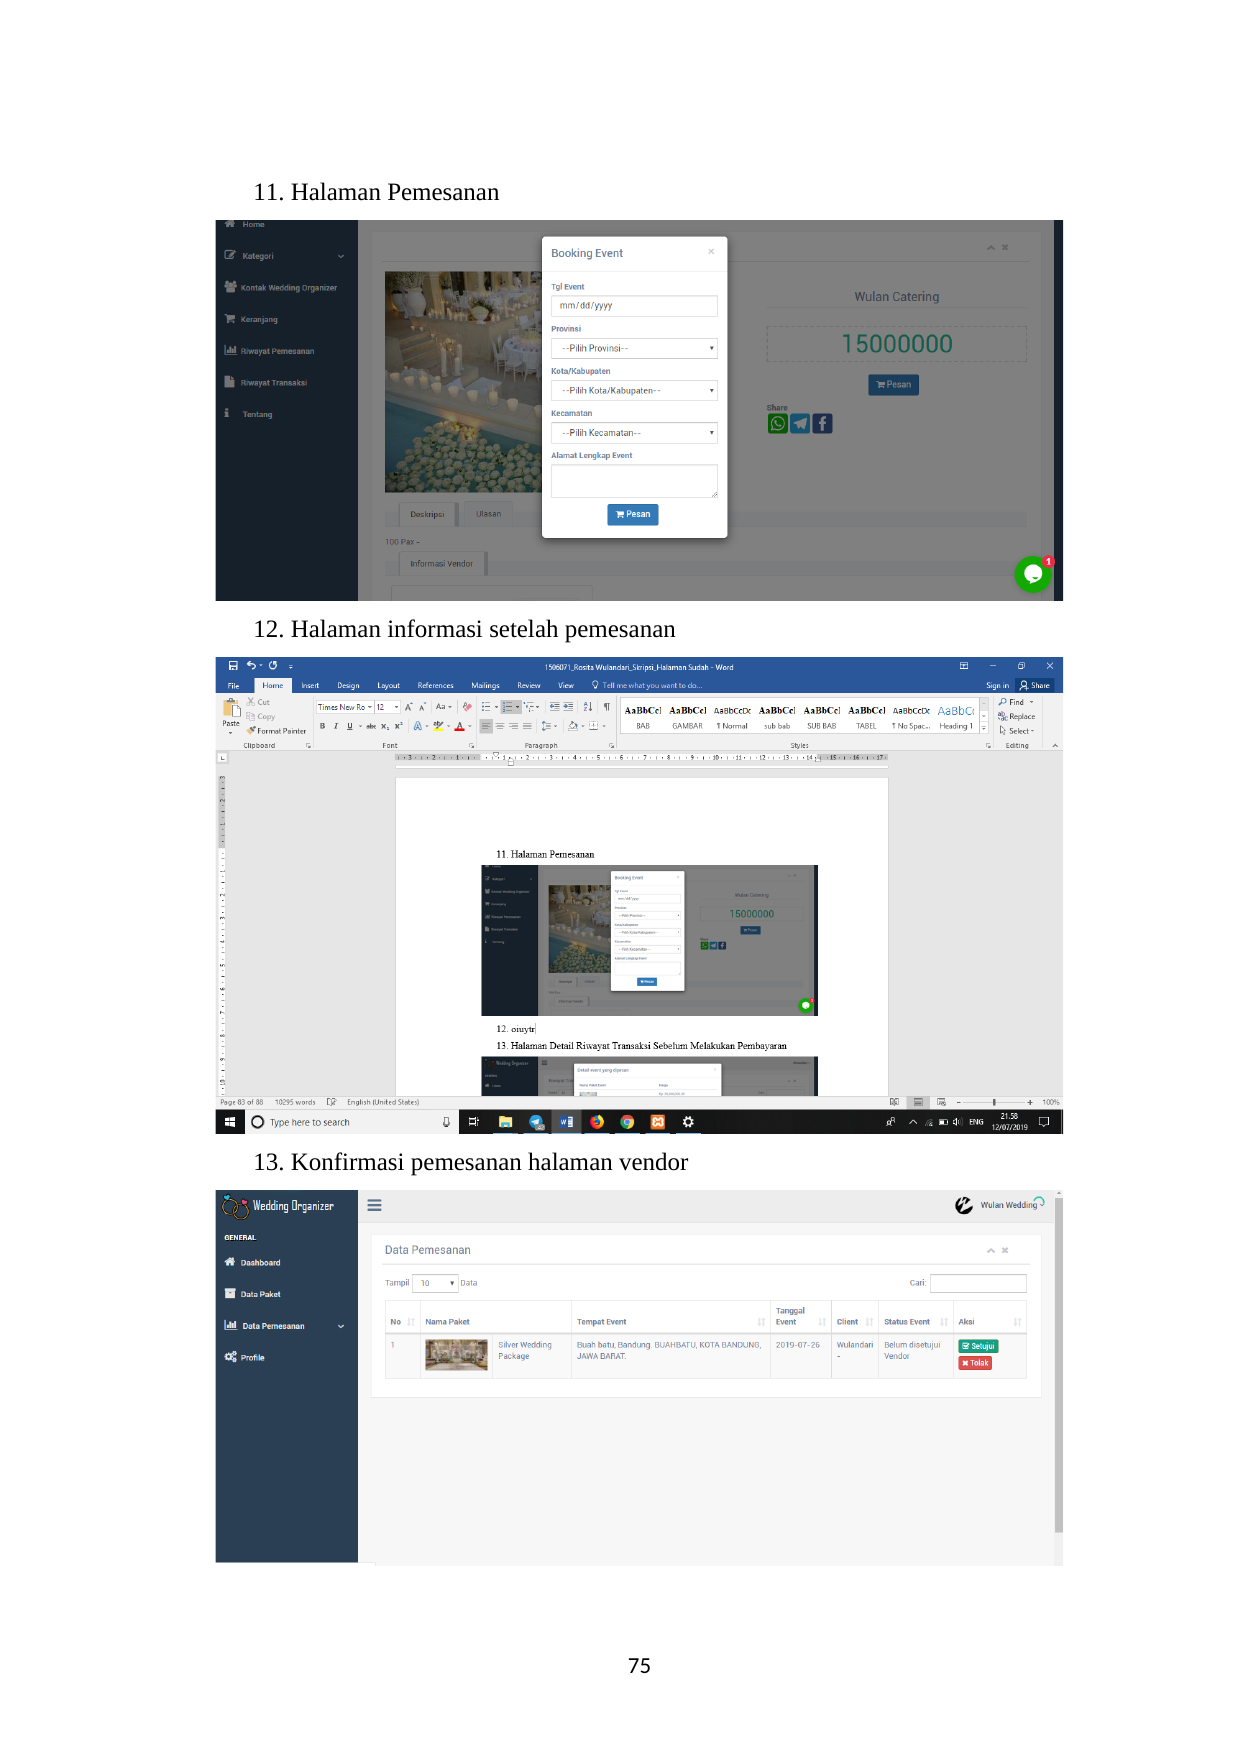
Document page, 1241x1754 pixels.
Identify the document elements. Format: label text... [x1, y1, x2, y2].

list Halaman informasi setelah pemesanan [253, 614, 1063, 643]
picture [215, 220, 1064, 601]
list Konfirmasi pemesanan halaman vendor [253, 1147, 1063, 1176]
picture [215, 657, 1064, 1134]
list Halaman Pemesanan [253, 177, 1063, 206]
picture [215, 1190, 1064, 1566]
